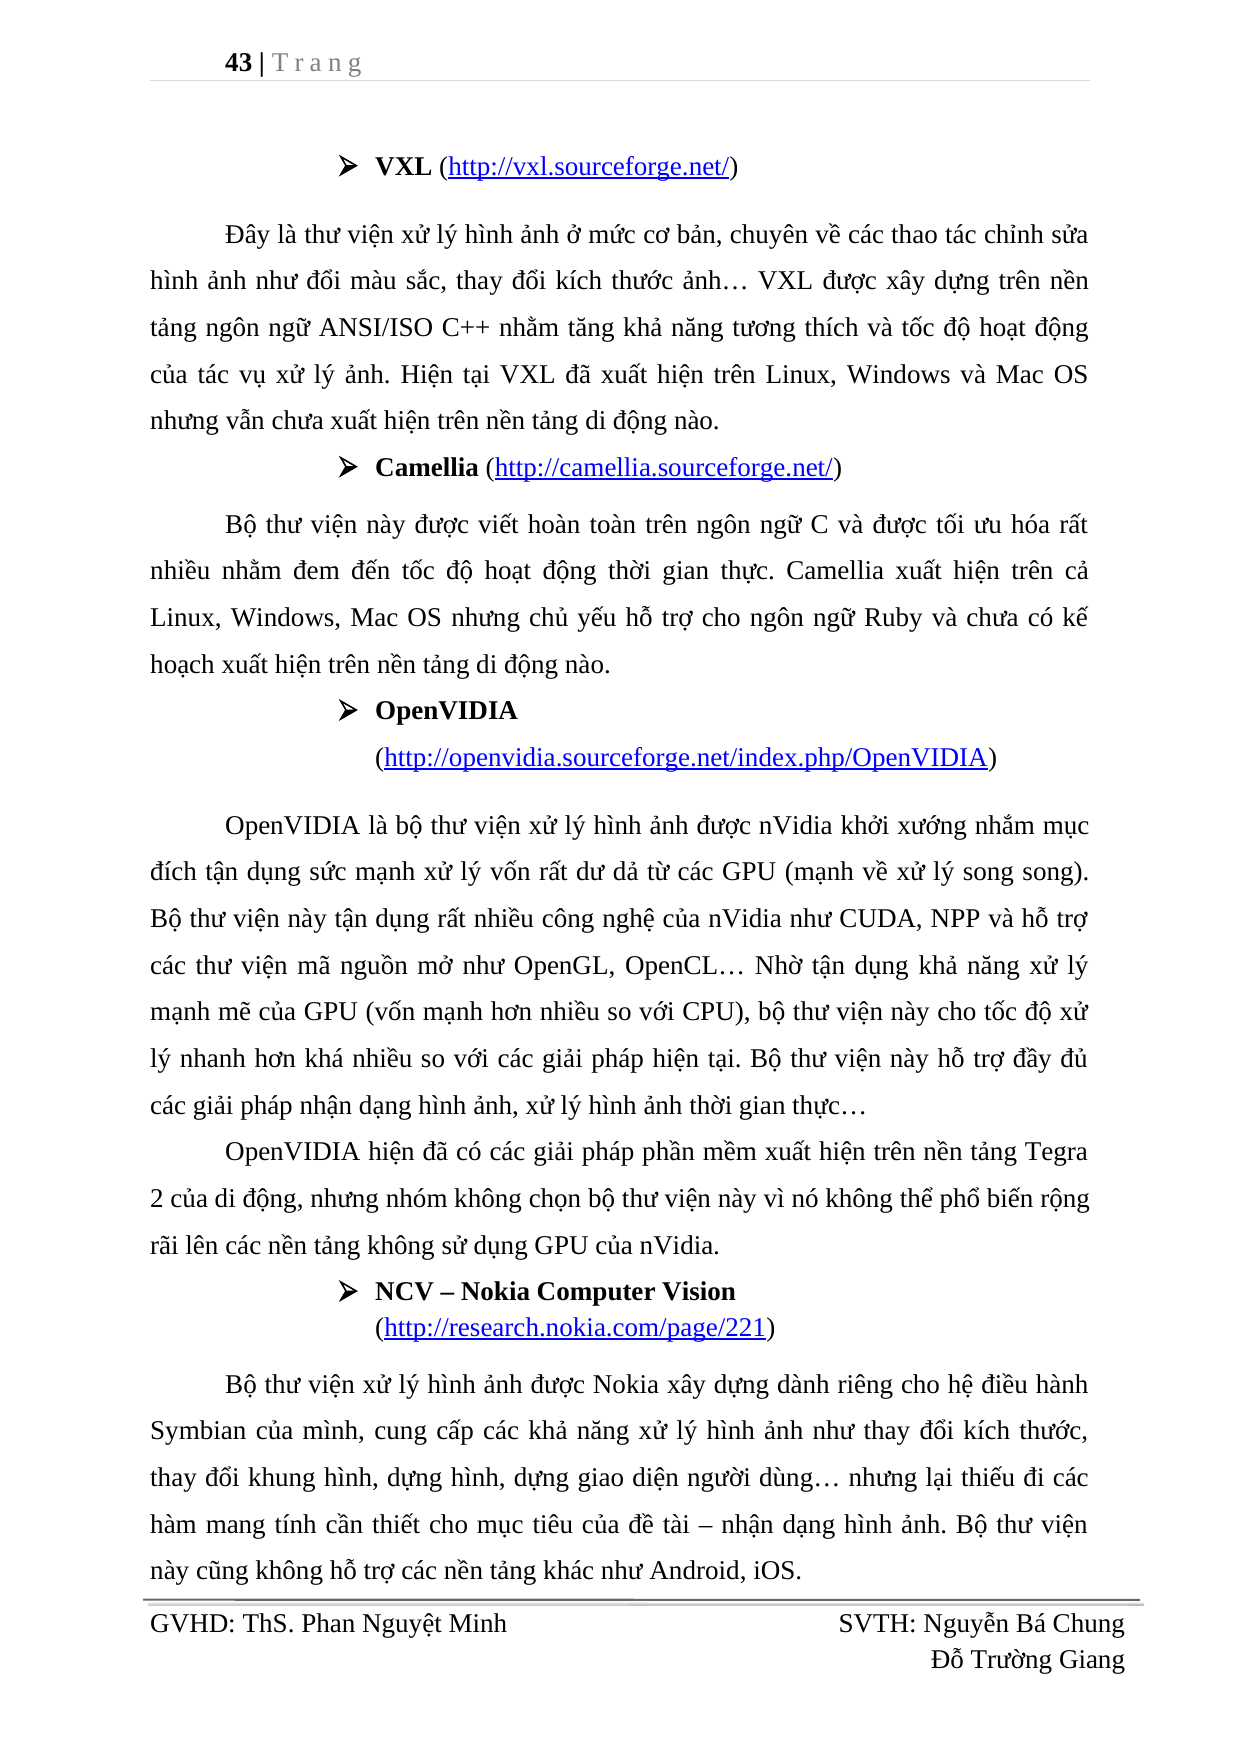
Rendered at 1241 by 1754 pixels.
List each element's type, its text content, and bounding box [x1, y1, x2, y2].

list OpenVIDIA (http://openvidia.sourceforge.net/index.php/OpenVIDIA) [337, 694, 1090, 772]
text Bộ thư viện này được viết hoàn toàn trên ngôn ngữ C và được tối ưu hóa rất nhiều nhằm đem đến tốc độ hoạt động thời gian thực. Camellia xuất hiện trên cả Linux, Windows, Mac OS nhưng chủ yếu hỗ trợ cho ngôn ngữ Ruby và chưa có kế hoạch xuất hiện trên nền tảng di động nào. [150, 508, 1090, 679]
text OpenVIDIA là bộ thư viện xử lý hình ảnh được nVidia khởi xướng nhắm mục đích tận dụng sức mạnh xử lý vốn rất dư dả từ các GPU (mạnh về xử lý song song). Bộ thư viện này tận dụng rất nhiều công nghệ của nVidia như CUDA, NPP và hỗ trợ các thư viện mã nguồn mở như OpenGL, OpenCL… Nhờ tận dụng khả năng xử lý mạnh mẽ của GPU (vốn mạnh hơn nhiều so với CPU), bộ thư viện này cho tốc độ xử lý nhanh hơn khá nhiều so với các giải pháp hiện tại. Bộ thư viện này hỗ trợ đầy đủ các giải pháp nhận dạng hình ảnh, xử lý hình ảnh thời gian thực… [150, 809, 1090, 1120]
text Bộ thư viện xử lý hình ảnh được Nokia xây dựng dành riêng cho hệ điều hành Symbian của mình, cung cấp các khả năng xử lý hình ảnh như thay đổi kích thước, thay đổi khung hình, dựng hình, dựng giao diện người dùng… nhưng lại thiếu đi các hàm mang tính cần thiết cho mục tiêu của đề tài – nhận dạng hình ảnh. Bộ thư viện này cũng không hỗ trợ các nền tảng khác như Android, iOS. [150, 1368, 1090, 1586]
text Đây là thư viện xử lý hình ảnh ở mức cơ bản, chuyên về các thao tác chỉnh sửa hình ảnh như đổi màu sắc, thay đổi kích thước ảnh… VXL được xây dựng trên nền tảng ngôn ngữ ANSI/ISO C++ nhằm tăng khả năng tương thích và tốc độ hoạt động của tác vụ xử lý ảnh. Hiện tại VXL đã xuất hiện trên Linux, Windows và Mac OS nhưng vẫn chưa xuất hiện trên nền tảng di động nào. [150, 218, 1090, 436]
list VXL (http://vxl.sourceforge.net/) [337, 150, 1090, 181]
list Camellia (http://camellia.sourceforge.net/) [337, 451, 1090, 482]
list NCV – Nokia Computer Vision (http://research.nokia.com/page/221) [337, 1275, 1090, 1342]
text OpenVIDIA hiện đã có các giải pháp phần mềm xuất hiện trên nền tảng Tegra 2 của di động, nhưng nhóm không chọn bộ thư viện này vì nó không thể phổ biến rộng rãi lên các nền tảng không sử dụng GPU của nVidia. [150, 1135, 1090, 1260]
